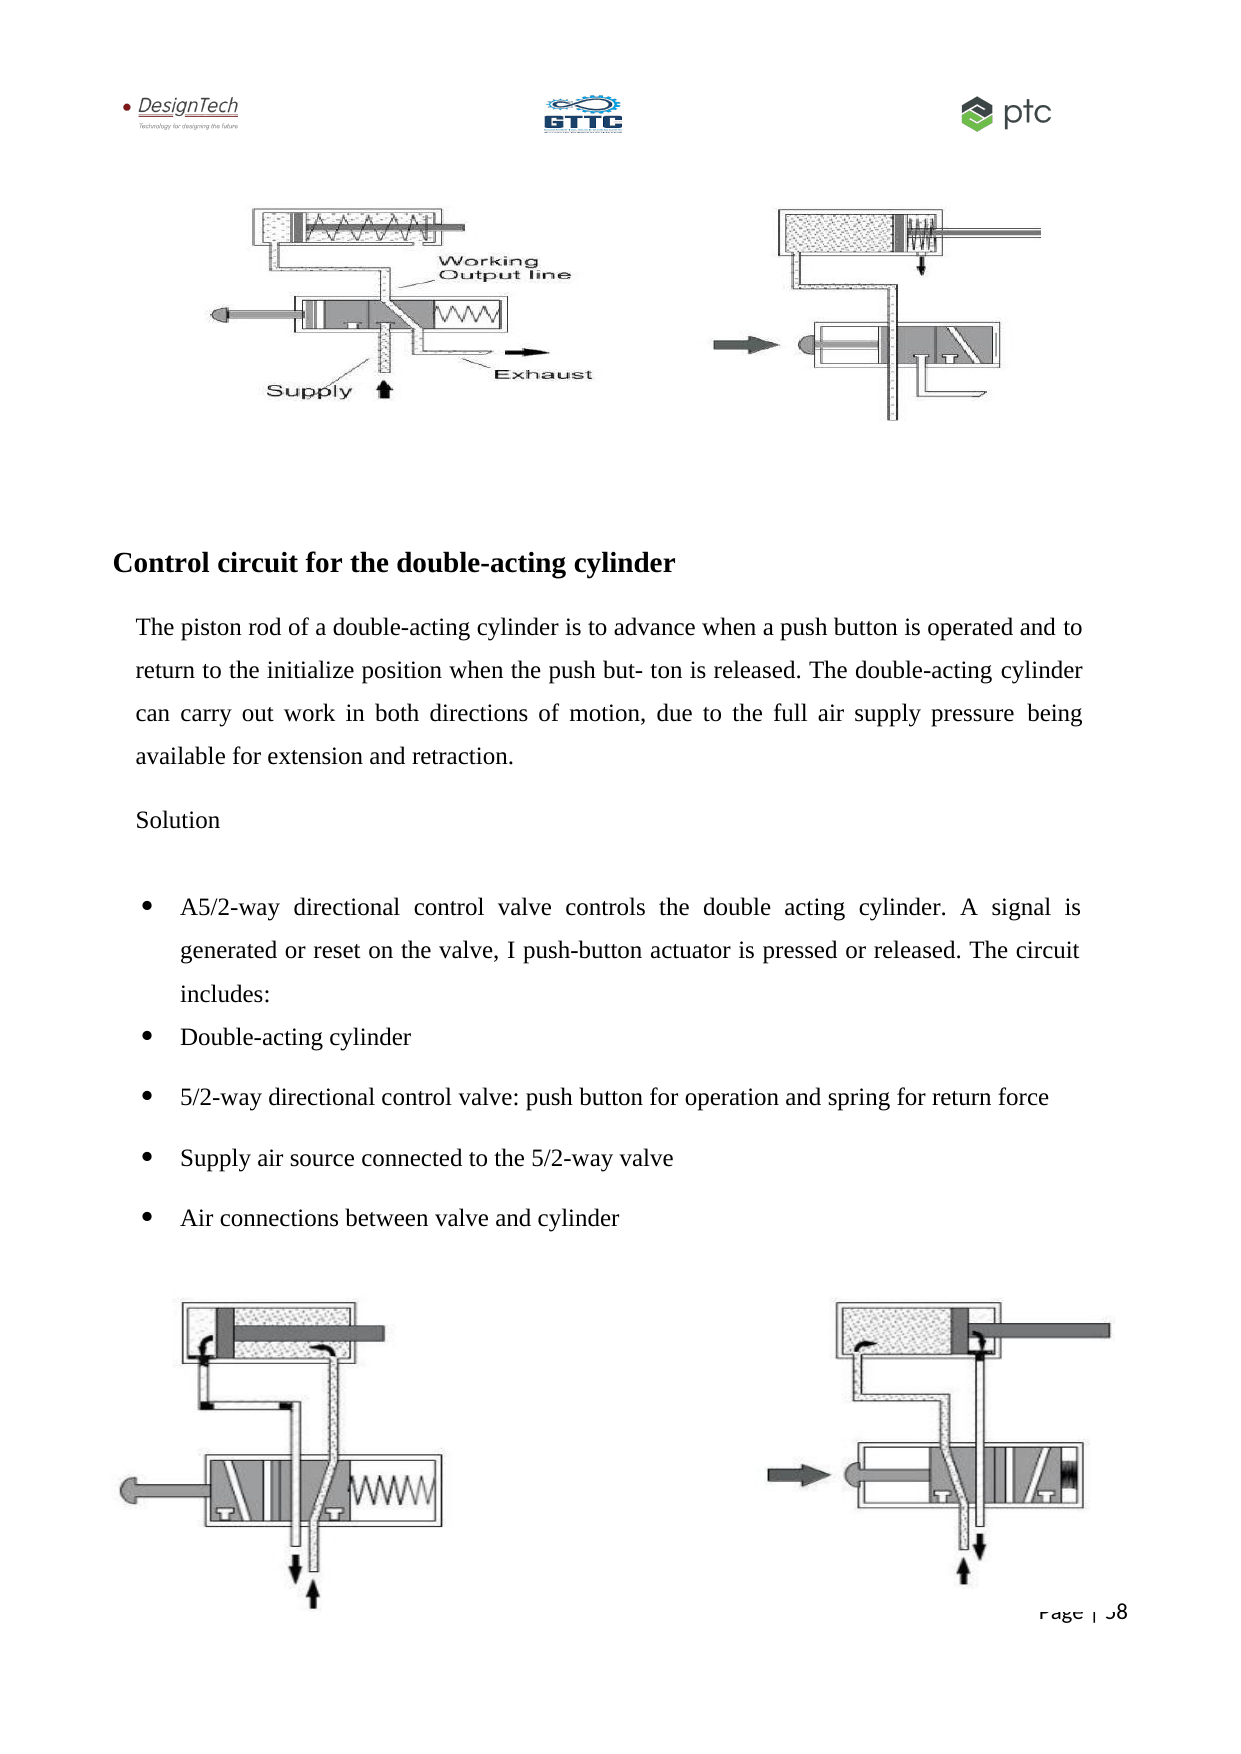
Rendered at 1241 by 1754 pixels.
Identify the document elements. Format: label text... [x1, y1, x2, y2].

list Air connections between valve and cylinder [142, 1203, 1128, 1233]
picture [960, 88, 1053, 140]
picture [203, 200, 1041, 421]
text Solution [135, 806, 1128, 834]
picture [111, 1289, 1115, 1612]
list A5/2-way directional control valve controls the double acting cylinder. A signal is generated or reset on the valve, I push-button actuator is pressed or released. The circuit includes: [142, 892, 1082, 1007]
list Supply air source connected to the 5/2-way valve [142, 1143, 1128, 1172]
picture [112, 86, 249, 140]
list 5/2-way directional control valve: push button for operation and spring for return force [142, 1082, 1128, 1112]
text The piston rod of a double-acting cylinder is to advance when a push button is operated and to return to the initialize position when the push but- ton is released. The double-acting cylinder can carry out work in both directions of motion, due to the full air supply pressure being available for extension and retraction. [135, 612, 1082, 770]
list Double-acting cylinder [142, 1022, 1128, 1051]
subtitle Control circuit for the double-acting cylinder [112, 545, 1128, 579]
picture [528, 88, 638, 140]
